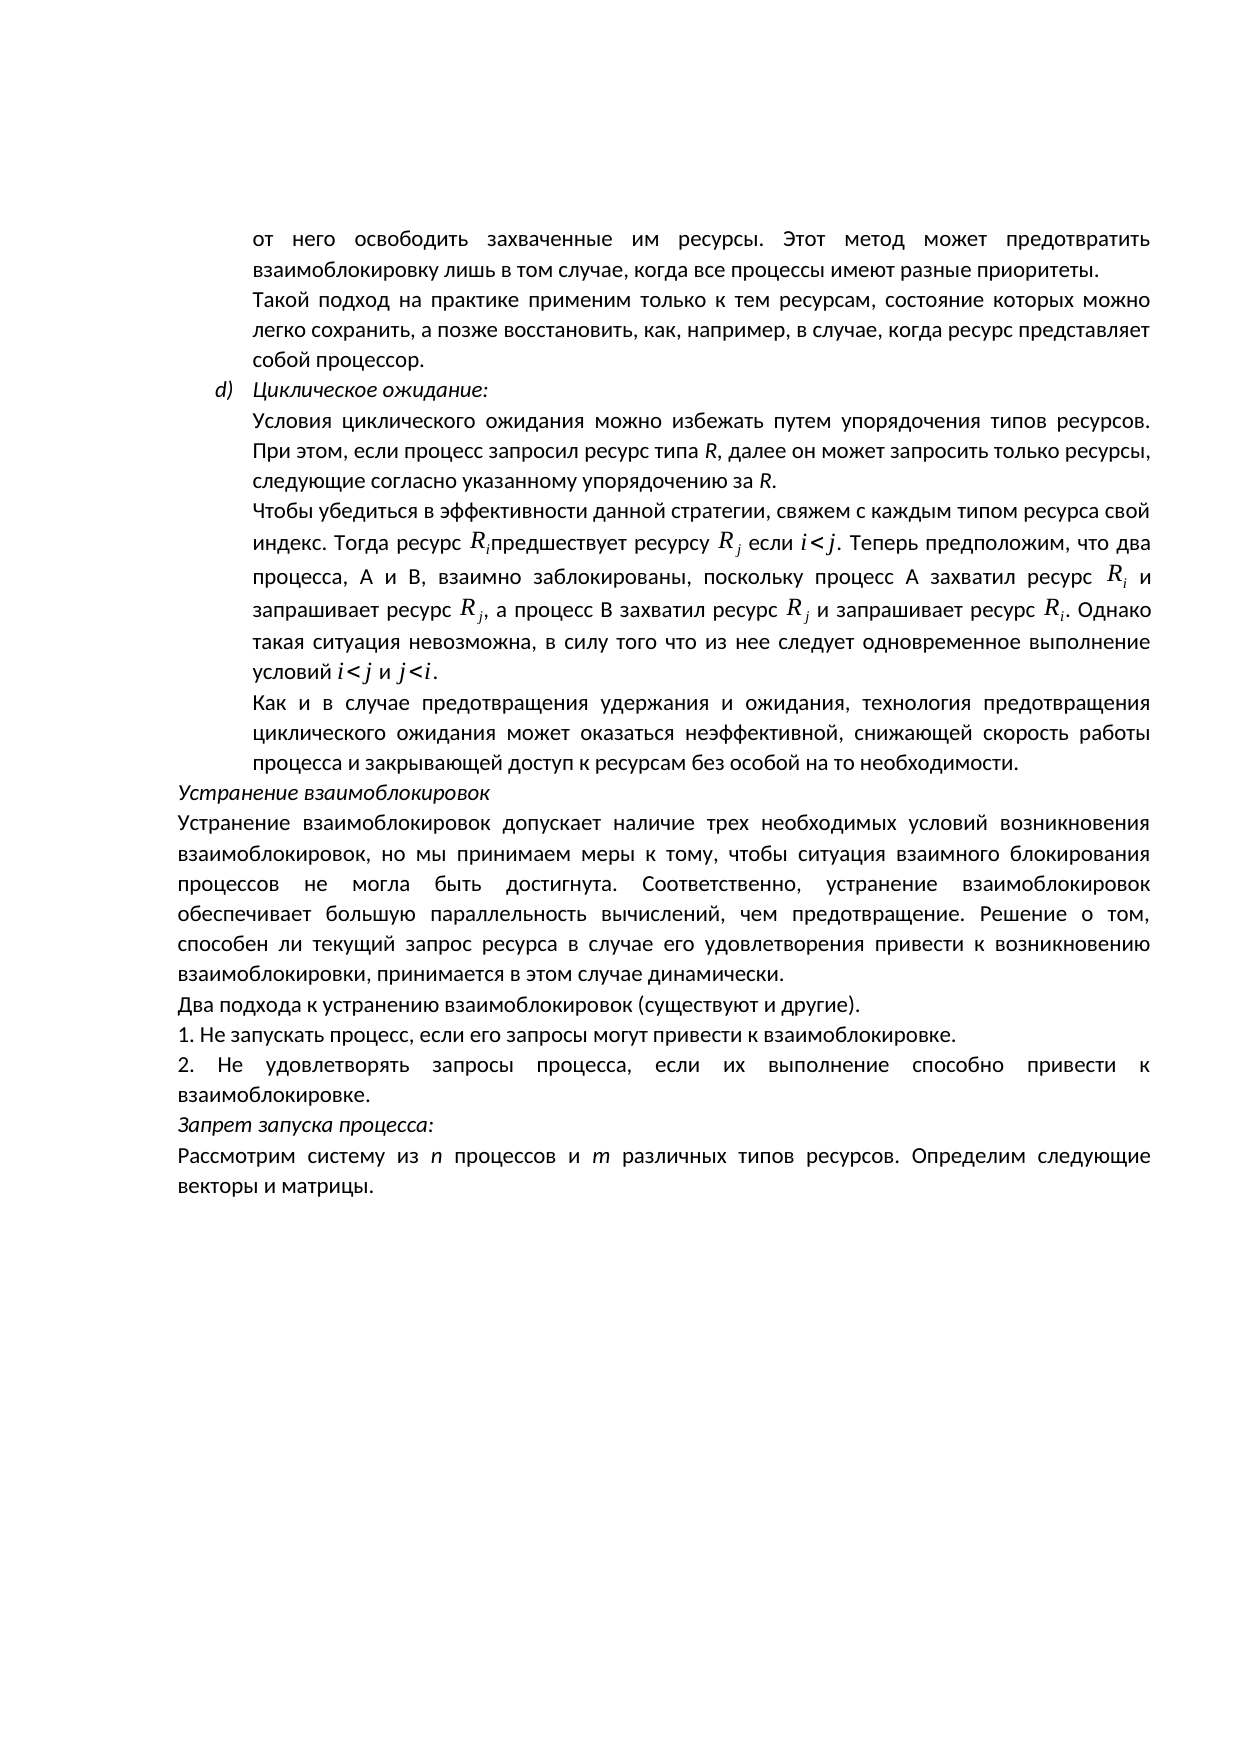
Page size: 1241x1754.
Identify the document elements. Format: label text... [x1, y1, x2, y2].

text Рассмотрим систему из n процессов и m различных типов ресурсов. Определим следующие векторы и матрицы. [177, 1141, 1152, 1199]
list Циклическое ожидание: [215, 376, 1152, 403]
list Такой подход на практике применим только к тем ресурсам, состояние которых можно легко сохранить, а позже восстановить, как, например, в случае, когда ресурс представляет собой процессор. [252, 285, 1152, 373]
list Чтобы убедиться в эффективности данной стратегии, свяжем с каждым типом ресурса свой индекс. Тогда ресурс предшествует ресурсу если . Теперь предположим, что два процесса, А и В, взаимно заблокированы, поскольку процесс А захватил ресурс и запрашивает ресурс , а процесс В захватил ресурс и запрашивает ресурс . Однако такая ситуация невозможна, в силу того что из нее следует одновременное выполнение условий и . [252, 496, 1152, 685]
list Условия циклического ожидания можно избежать путем упорядочения типов ресурсов. При этом, если процесс запросил ресурс типа R, далее он может запросить только ресурсы, следующие согласно указанному упорядочению за R. [252, 406, 1152, 494]
text Устранение взаимоблокировок допускает наличие трех необходимых условий возникновения взаимоблокировок, но мы принимаем меры к тому, чтобы ситуация взаимного блокирования процессов не могла быть достигнута. Соответственно, устранение взаимоблокировок обеспечивает большую параллельность вычислений, чем предотвращение. Решение о том, способен ли текущий запрос ресурса в случае его удовлетворения привести к возникновению взаимоблокировки, принимается в этом случае динамически. [177, 808, 1152, 987]
text Запрет запуска процесса: [177, 1111, 1152, 1138]
text Устранение взаимоблокировок [177, 778, 1152, 806]
list Как и в случае предотвращения удержания и ожидания, технология предотвращения циклического ожидания может оказаться неэффективной, снижающей скорость работы процесса и закрывающей доступ к ресурсам без особой на то необходимости. [252, 688, 1152, 776]
text 1. Не запускать процесс, если его запросы могут привести к взаимоблокировке. [177, 1020, 1152, 1048]
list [252, 224, 1152, 283]
text Два подхода к устранению взаимоблокировок (существуют и другие). [177, 990, 1152, 1018]
text 2. Не удовлетворять запросы процесса, если их выполнение способно привести к взаимоблокировке. [177, 1050, 1152, 1108]
